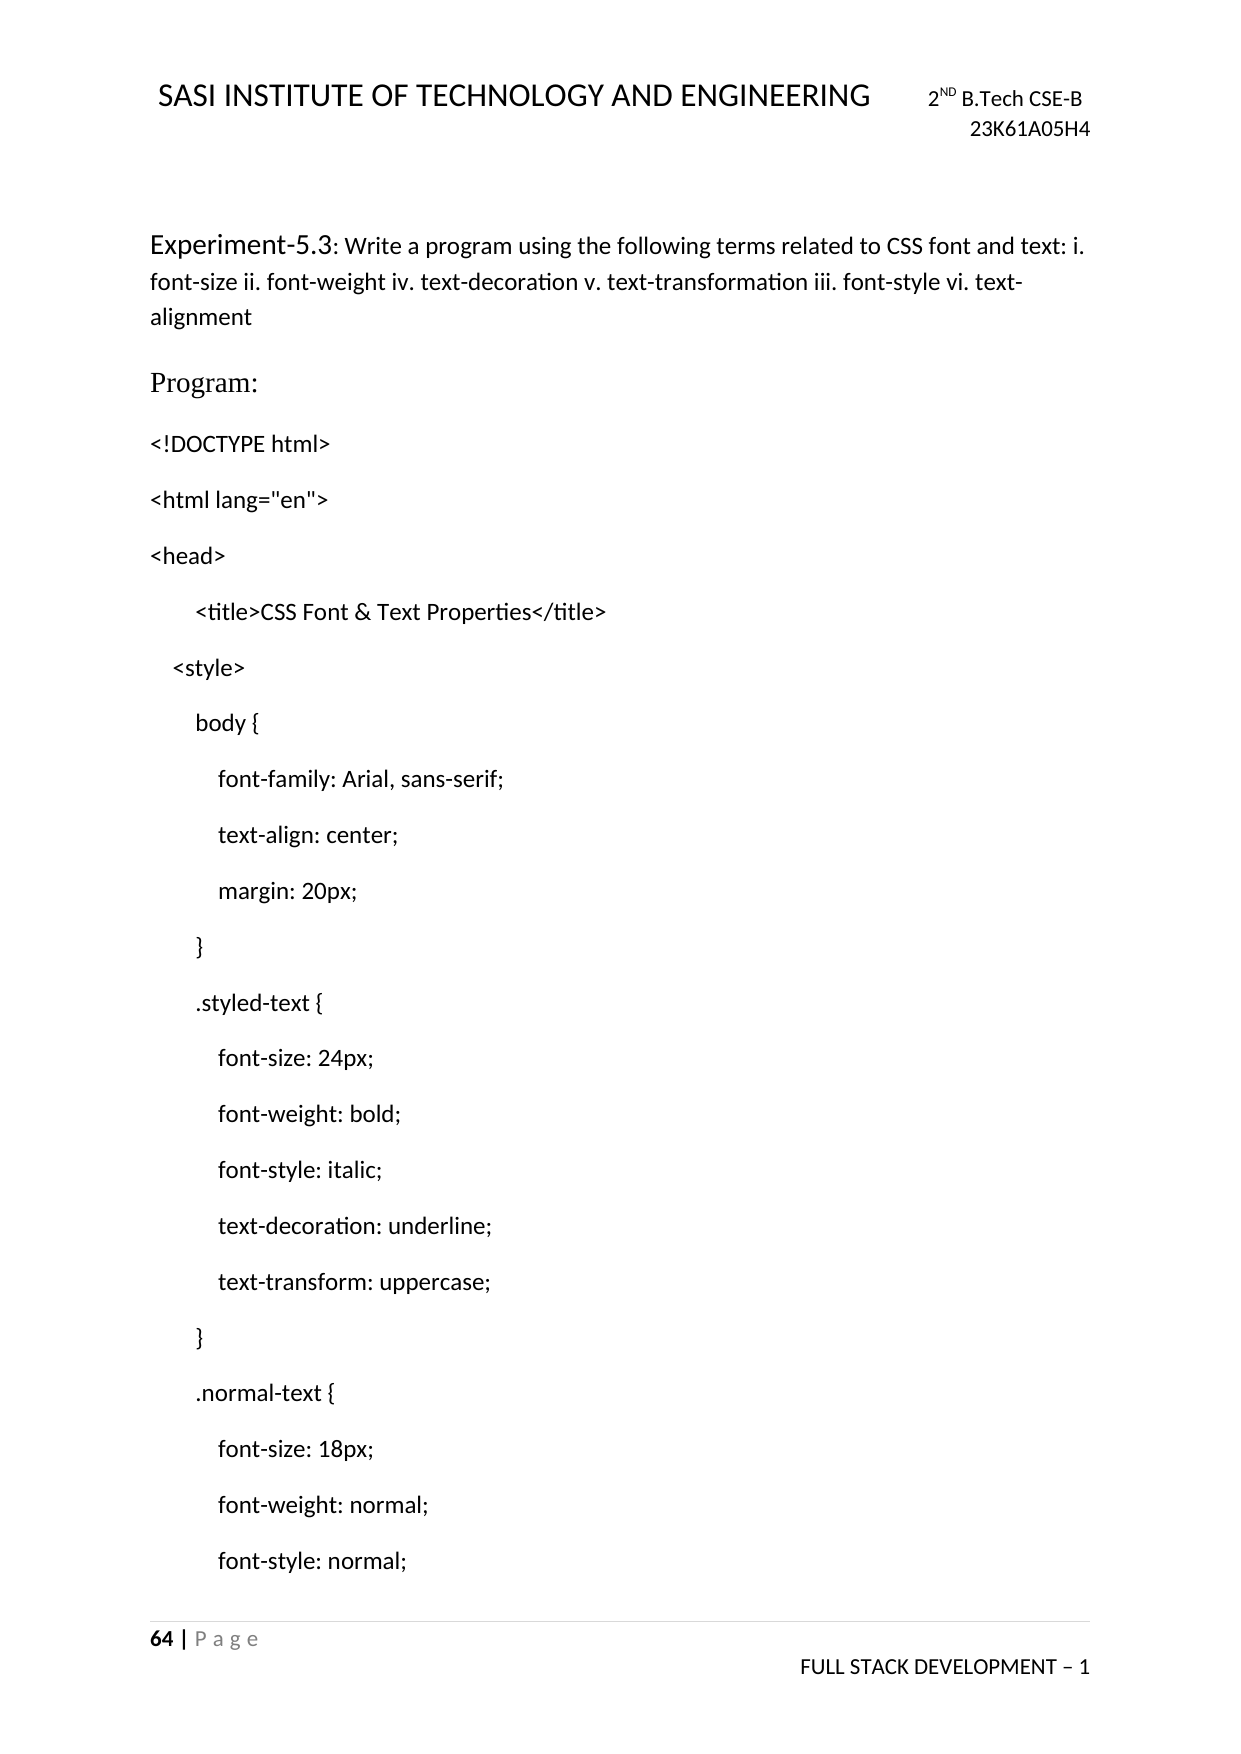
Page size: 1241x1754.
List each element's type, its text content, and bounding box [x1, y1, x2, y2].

text font-style: italic; [150, 1154, 1090, 1185]
text <style> [150, 652, 1090, 682]
text } [150, 1322, 1090, 1352]
text font-size: 18px; [150, 1433, 1090, 1464]
text <title>CSS Font & Text Properties</title> [150, 596, 1090, 626]
text .normal-text { [150, 1377, 1090, 1408]
text margin: 20px; [150, 875, 1090, 906]
text text-align: center; [150, 819, 1090, 850]
text font-weight: bold; [150, 1098, 1090, 1129]
text font-style: normal; [150, 1545, 1090, 1576]
text font-family: Arial, sans-serif; [150, 763, 1090, 794]
text Experiment-5.3: Write a program using the following terms related to CSS font and text: i. font-size ii. font-weight iv. text-decoration v. text-transformation iii. font-style vi. text-alignment [150, 226, 1090, 332]
text font-size: 24px; [150, 1042, 1090, 1073]
text body { [150, 707, 1090, 738]
text text-decoration: underline; [150, 1210, 1090, 1241]
text <head> [150, 540, 1090, 571]
text .styled-text { [150, 987, 1090, 1017]
text text-transform: uppercase; [150, 1266, 1090, 1296]
text <html lang="en"> [150, 484, 1090, 515]
text Program: [150, 366, 1090, 399]
text font-weight: normal; [150, 1489, 1090, 1520]
text <!DOCTYPE html> [150, 428, 1090, 459]
text } [150, 931, 1090, 961]
